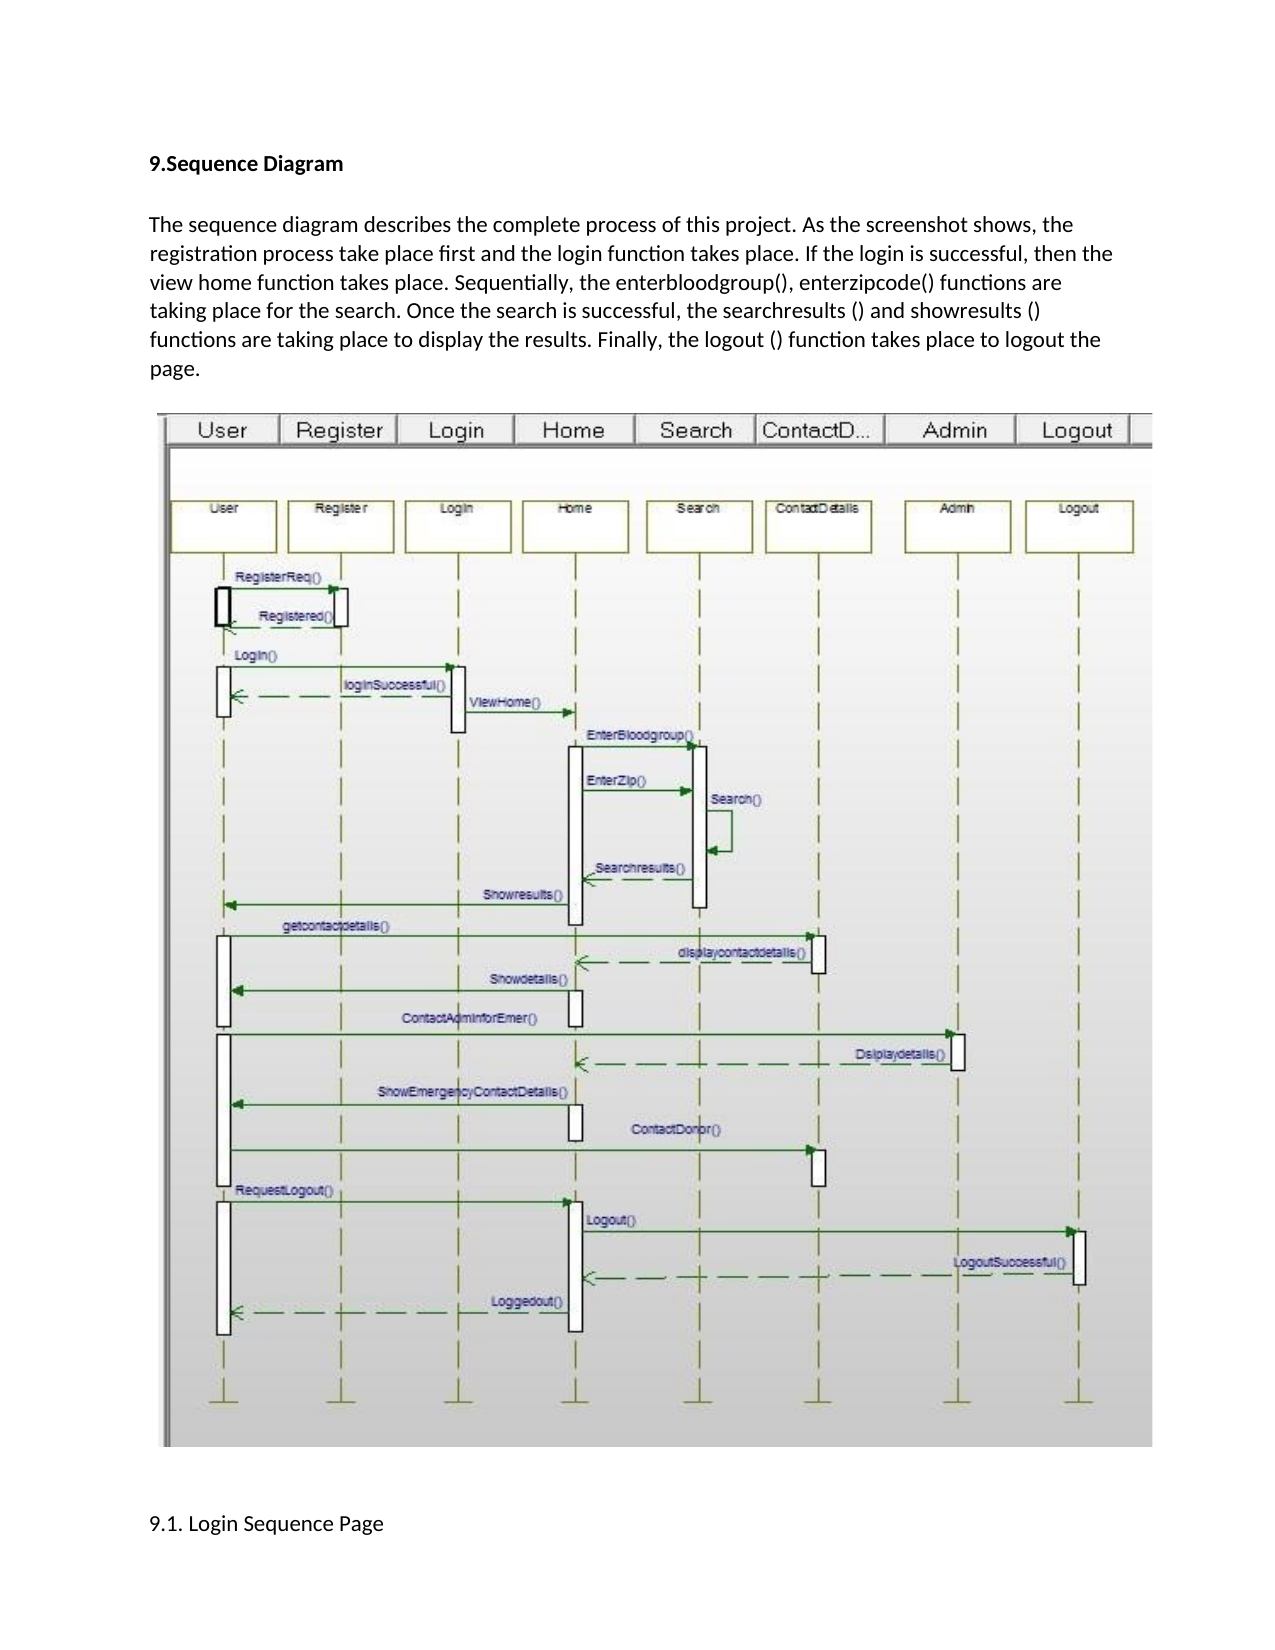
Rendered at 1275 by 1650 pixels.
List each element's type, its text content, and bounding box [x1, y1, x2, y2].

picture [157, 413, 1153, 1447]
text The sequence diagram describes the complete process of this project. As the screenshot shows, the registration process take place first and the login function takes place. If the login is successful, then the view home function takes place. Sequentially, the enterbloodgroup(), enterzipcode() functions are taking place for the search. Once the search is successful, the searchresults () and showresults () functions are taking place to display the results. Finally, the logout () function takes place to logout the page. [148, 210, 1126, 382]
subtitle 9.Sequence Diagram [148, 149, 1149, 177]
text 9.1. Login Sequence Page [148, 1509, 1126, 1537]
